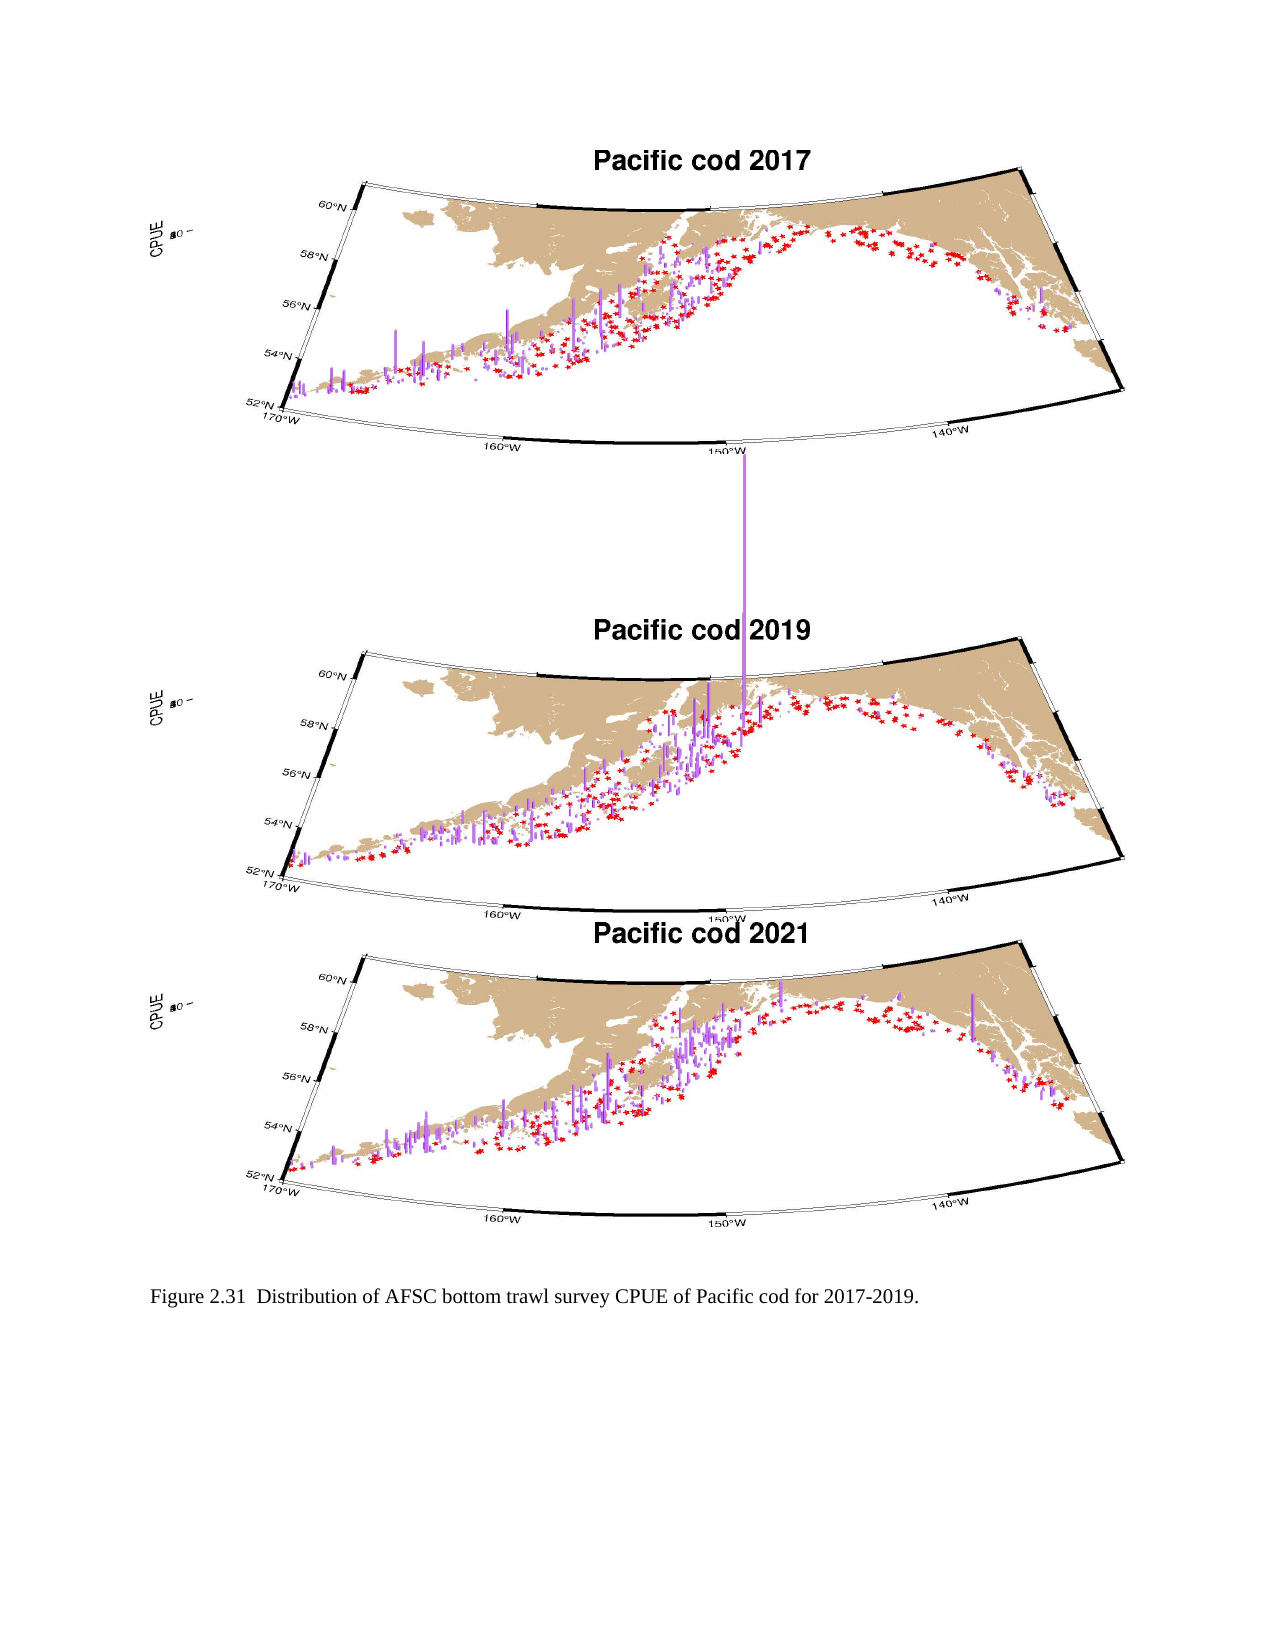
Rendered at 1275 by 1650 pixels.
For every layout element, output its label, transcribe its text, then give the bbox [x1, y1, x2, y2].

picture [150, 150, 1125, 1227]
text Figure 2.31 Distribution of AFSC bottom trawl survey CPUE of Pacific cod for 2017-2019. [150, 1284, 1125, 1308]
